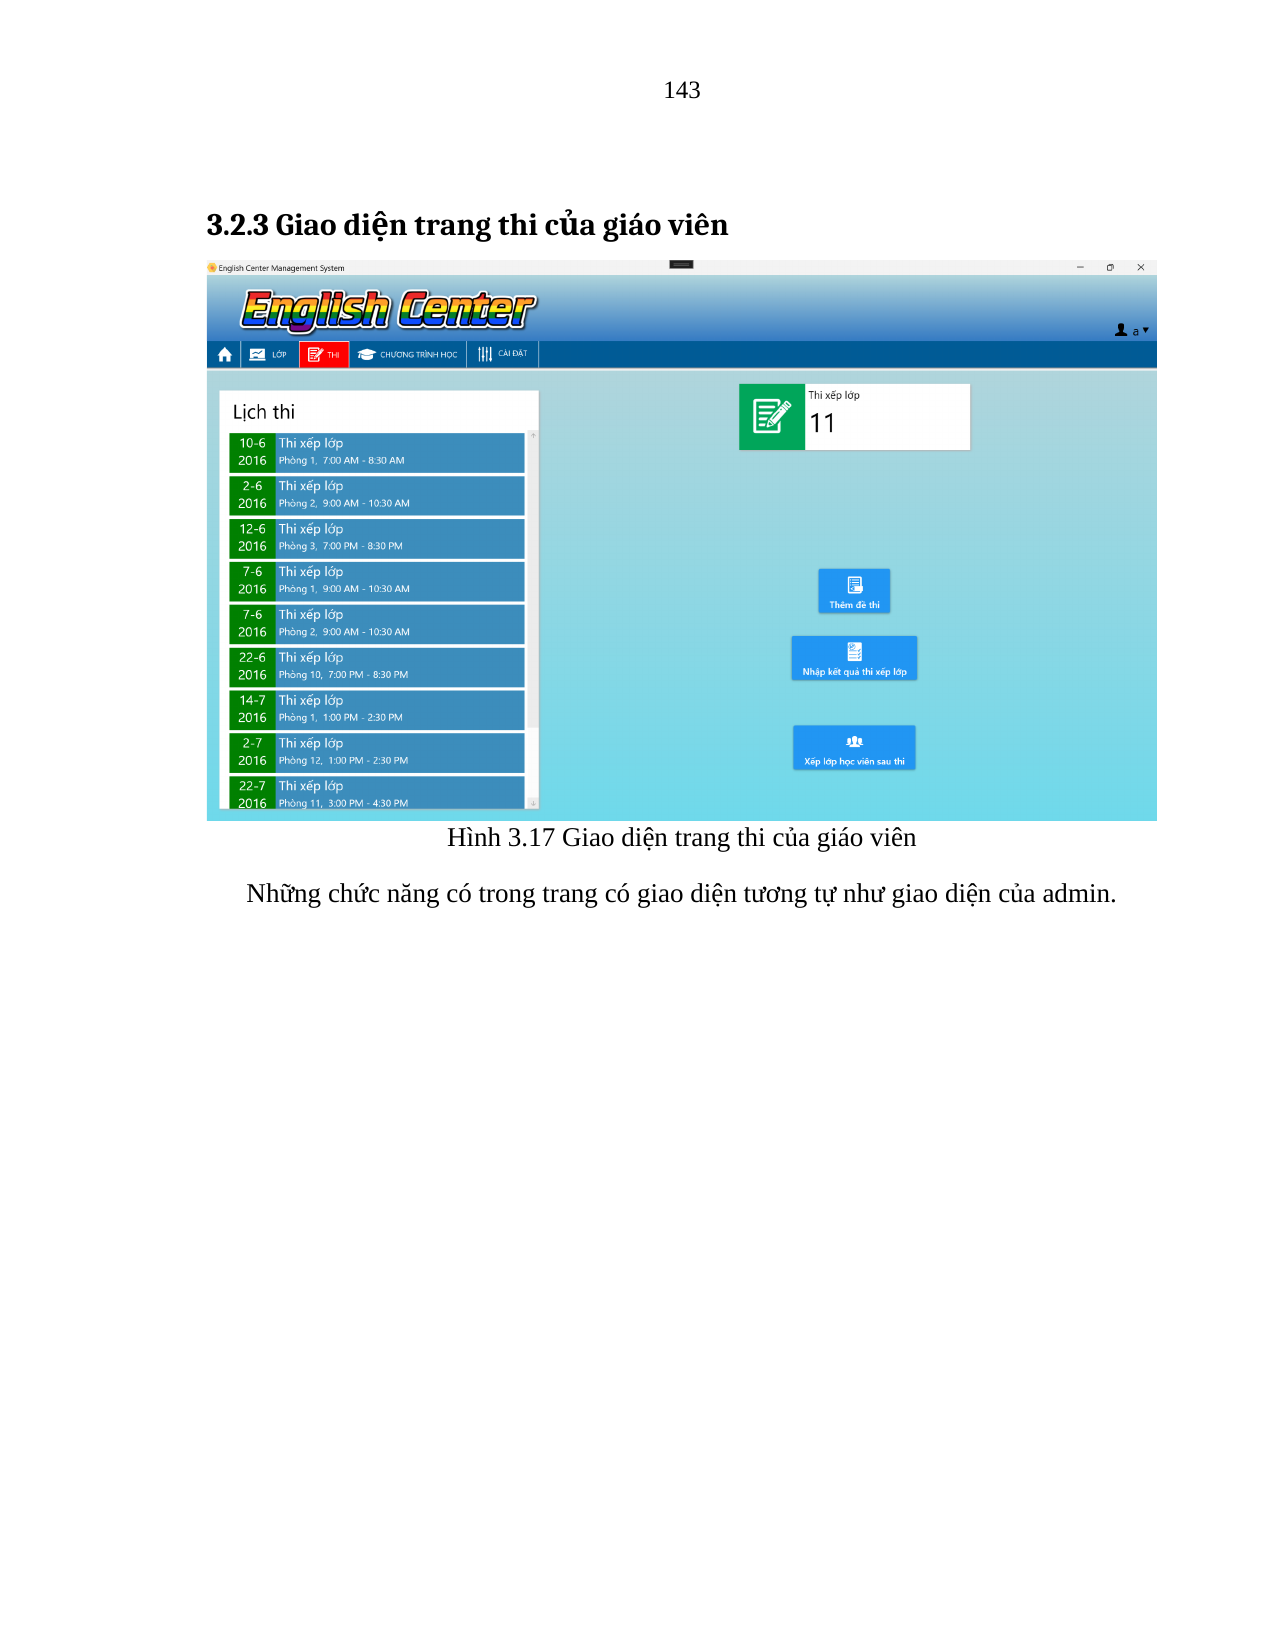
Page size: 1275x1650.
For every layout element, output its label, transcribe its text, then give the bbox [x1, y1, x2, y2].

text Hình 3.17 Giao diện trang thi của giáo viên [207, 821, 1157, 852]
picture [206, 260, 1157, 821]
text Những chức năng có trong trang có giao diện tương tự như giao diện của admin. [207, 877, 1157, 908]
subtitle 3.2.3 Giao diện trang thi của giáo viên [207, 207, 1157, 243]
